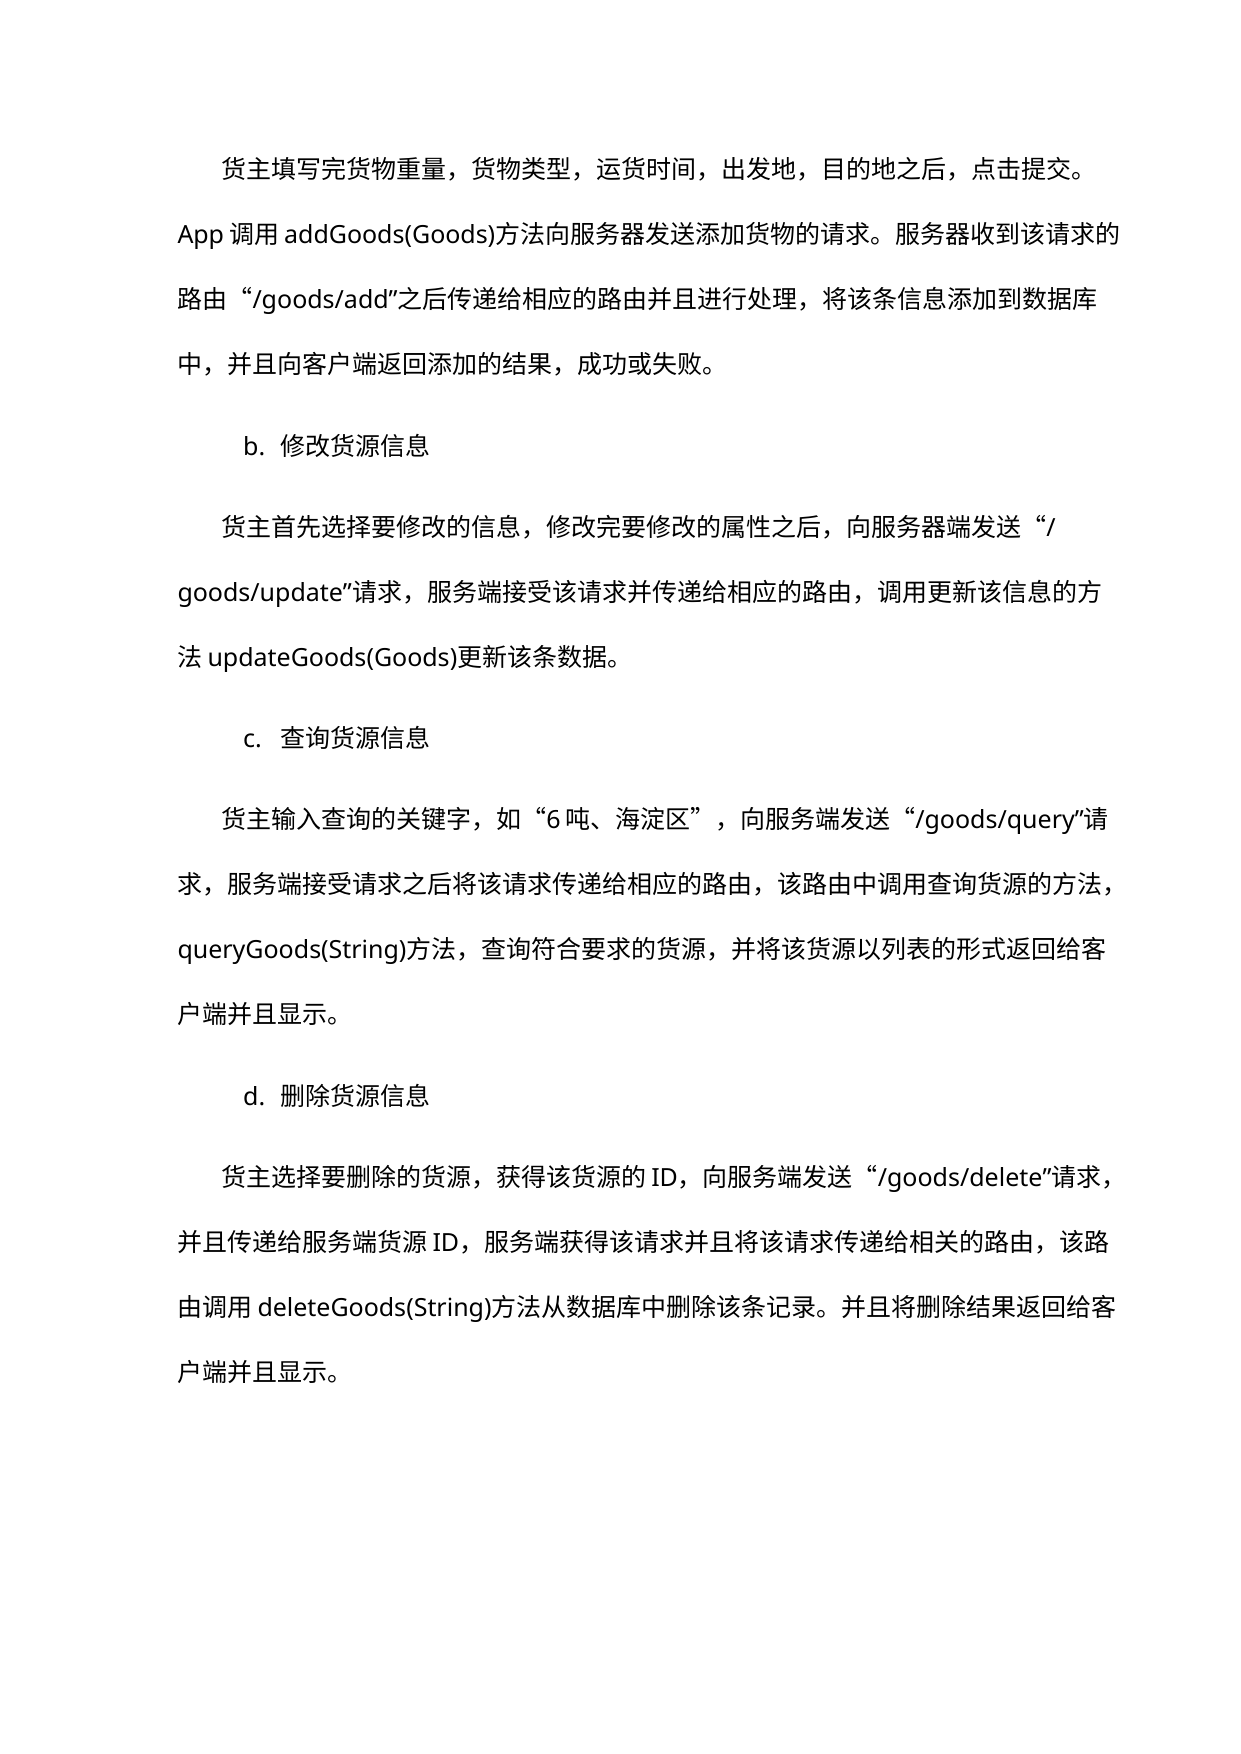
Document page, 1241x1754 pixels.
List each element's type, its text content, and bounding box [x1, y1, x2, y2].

list 修改货源信息 [243, 412, 1122, 477]
list 查询货源信息 [243, 704, 1122, 769]
list 删除货源信息 [243, 1062, 1122, 1127]
text 货主输入查询的关键字，如“6吨、海淀区”，向服务端发送“/goods/query”请求，服务端接受请求之后将该请求传递给相应的路由，该路由中调用查询货源的方法，queryGoods(String)方法，查询符合要求的货源，并将该货源以列表的形式返回给客户端并且显示。 [177, 785, 1122, 1045]
text 货主填写完货物重量，货物类型，运货时间，出发地，目的地之后，点击提交。App调用addGoods(Goods)方法向服务器发送添加货物的请求。服务器收到该请求的路由“/goods/add”之后传递给相应的路由并且进行处理，将该条信息添加到数据库中，并且向客户端返回添加的结果，成功或失败。 [177, 135, 1122, 395]
text 货主选择要删除的货源，获得该货源的ID，向服务端发送“/goods/delete”请求，并且传递给服务端货源ID，服务端获得该请求并且将该请求传递给相关的路由，该路由调用deleteGoods(String)方法从数据库中删除该条记录。并且将删除结果返回给客户端并且显示。 [177, 1143, 1122, 1403]
text 货主首先选择要修改的信息，修改完要修改的属性之后，向服务器端发送“/goods/update”请求，服务端接受该请求并传递给相应的路由，调用更新该信息的方法updateGoods(Goods)更新该条数据。 [177, 493, 1122, 688]
